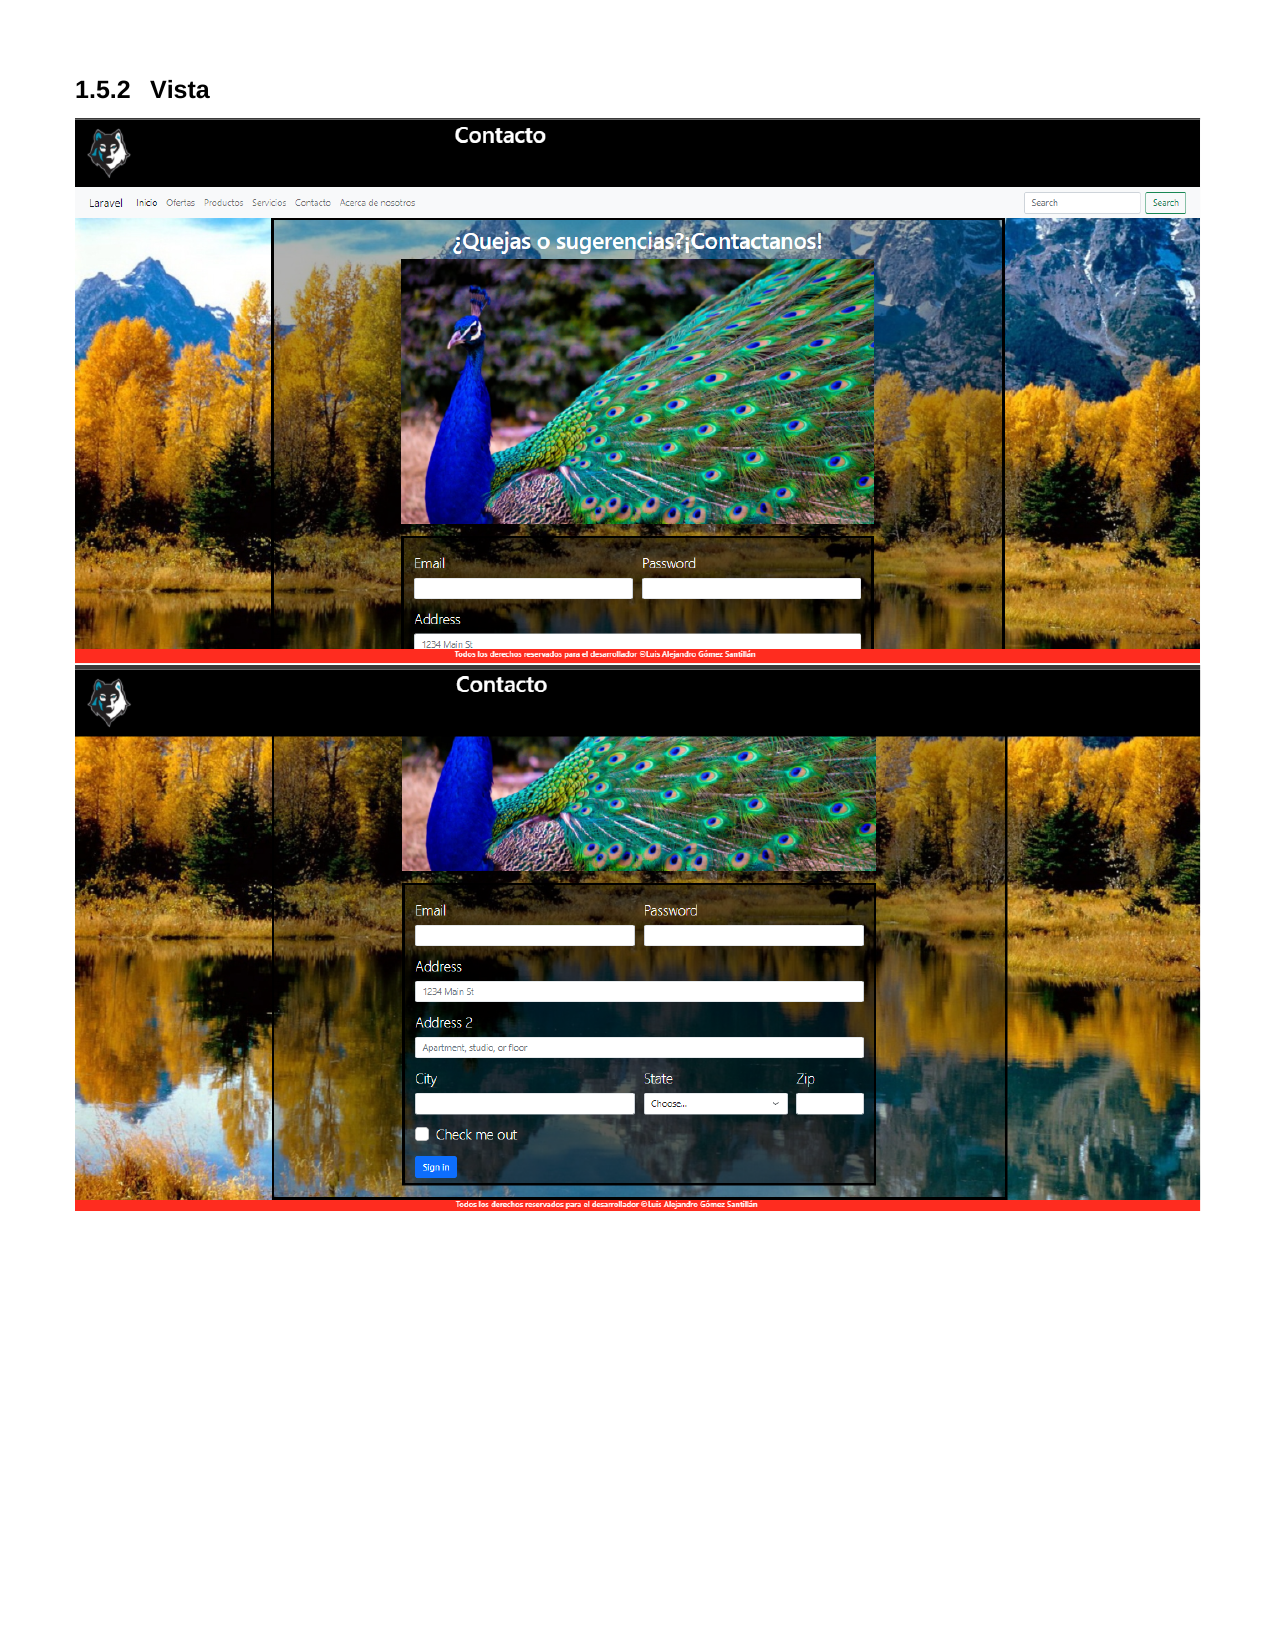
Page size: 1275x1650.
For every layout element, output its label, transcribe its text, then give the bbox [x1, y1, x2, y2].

picture [75, 118, 1200, 664]
subtitle Vista [75, 75, 1200, 104]
picture [75, 665, 1200, 1211]
